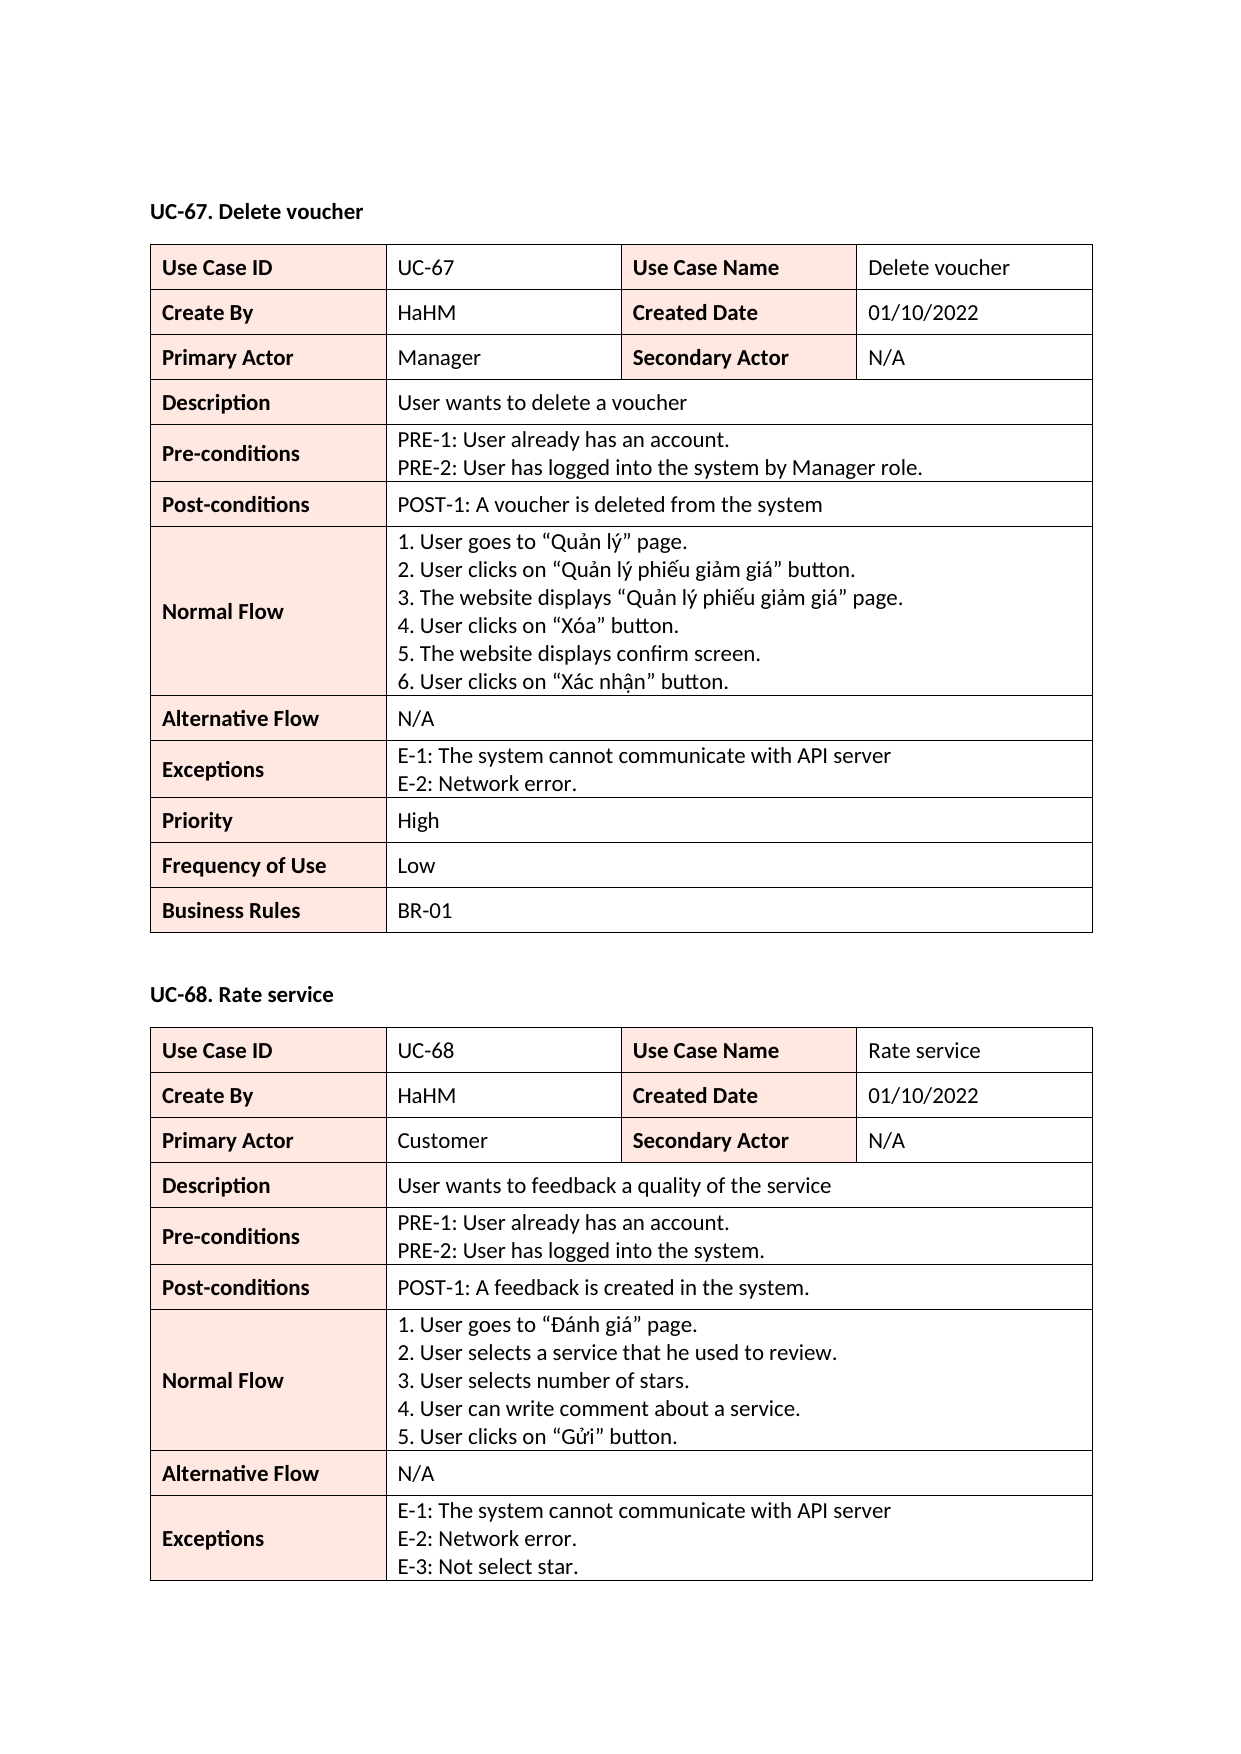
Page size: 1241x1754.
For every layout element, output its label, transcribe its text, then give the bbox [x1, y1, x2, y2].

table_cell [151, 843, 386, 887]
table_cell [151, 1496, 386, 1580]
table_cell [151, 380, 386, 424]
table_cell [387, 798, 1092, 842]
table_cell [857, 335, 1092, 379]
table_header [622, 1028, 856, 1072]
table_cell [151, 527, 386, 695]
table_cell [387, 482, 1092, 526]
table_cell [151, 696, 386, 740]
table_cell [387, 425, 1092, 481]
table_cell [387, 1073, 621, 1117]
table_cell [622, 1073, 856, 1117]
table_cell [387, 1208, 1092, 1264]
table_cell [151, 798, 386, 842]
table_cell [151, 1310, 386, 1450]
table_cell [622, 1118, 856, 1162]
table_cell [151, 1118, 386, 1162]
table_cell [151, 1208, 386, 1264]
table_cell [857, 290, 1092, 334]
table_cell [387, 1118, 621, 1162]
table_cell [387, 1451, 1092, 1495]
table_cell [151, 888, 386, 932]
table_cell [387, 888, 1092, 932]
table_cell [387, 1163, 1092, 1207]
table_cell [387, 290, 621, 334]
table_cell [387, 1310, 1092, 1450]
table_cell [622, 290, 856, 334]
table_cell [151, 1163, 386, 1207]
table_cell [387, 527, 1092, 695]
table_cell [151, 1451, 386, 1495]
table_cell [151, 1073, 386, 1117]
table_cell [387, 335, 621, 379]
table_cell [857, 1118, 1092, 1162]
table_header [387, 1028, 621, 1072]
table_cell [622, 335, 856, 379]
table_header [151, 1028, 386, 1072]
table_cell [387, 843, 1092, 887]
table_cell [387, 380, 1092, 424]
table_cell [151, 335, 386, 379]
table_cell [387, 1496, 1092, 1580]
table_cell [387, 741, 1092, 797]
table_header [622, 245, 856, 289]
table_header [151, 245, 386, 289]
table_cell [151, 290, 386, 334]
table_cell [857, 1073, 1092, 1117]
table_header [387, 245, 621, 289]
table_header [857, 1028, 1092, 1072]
text UC-67. Delete voucher [150, 197, 1093, 225]
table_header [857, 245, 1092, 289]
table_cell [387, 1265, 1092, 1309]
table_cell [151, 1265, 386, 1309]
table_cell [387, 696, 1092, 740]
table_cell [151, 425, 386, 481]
text UC-68. Rate service [150, 980, 1093, 1008]
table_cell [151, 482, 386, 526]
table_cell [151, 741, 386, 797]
